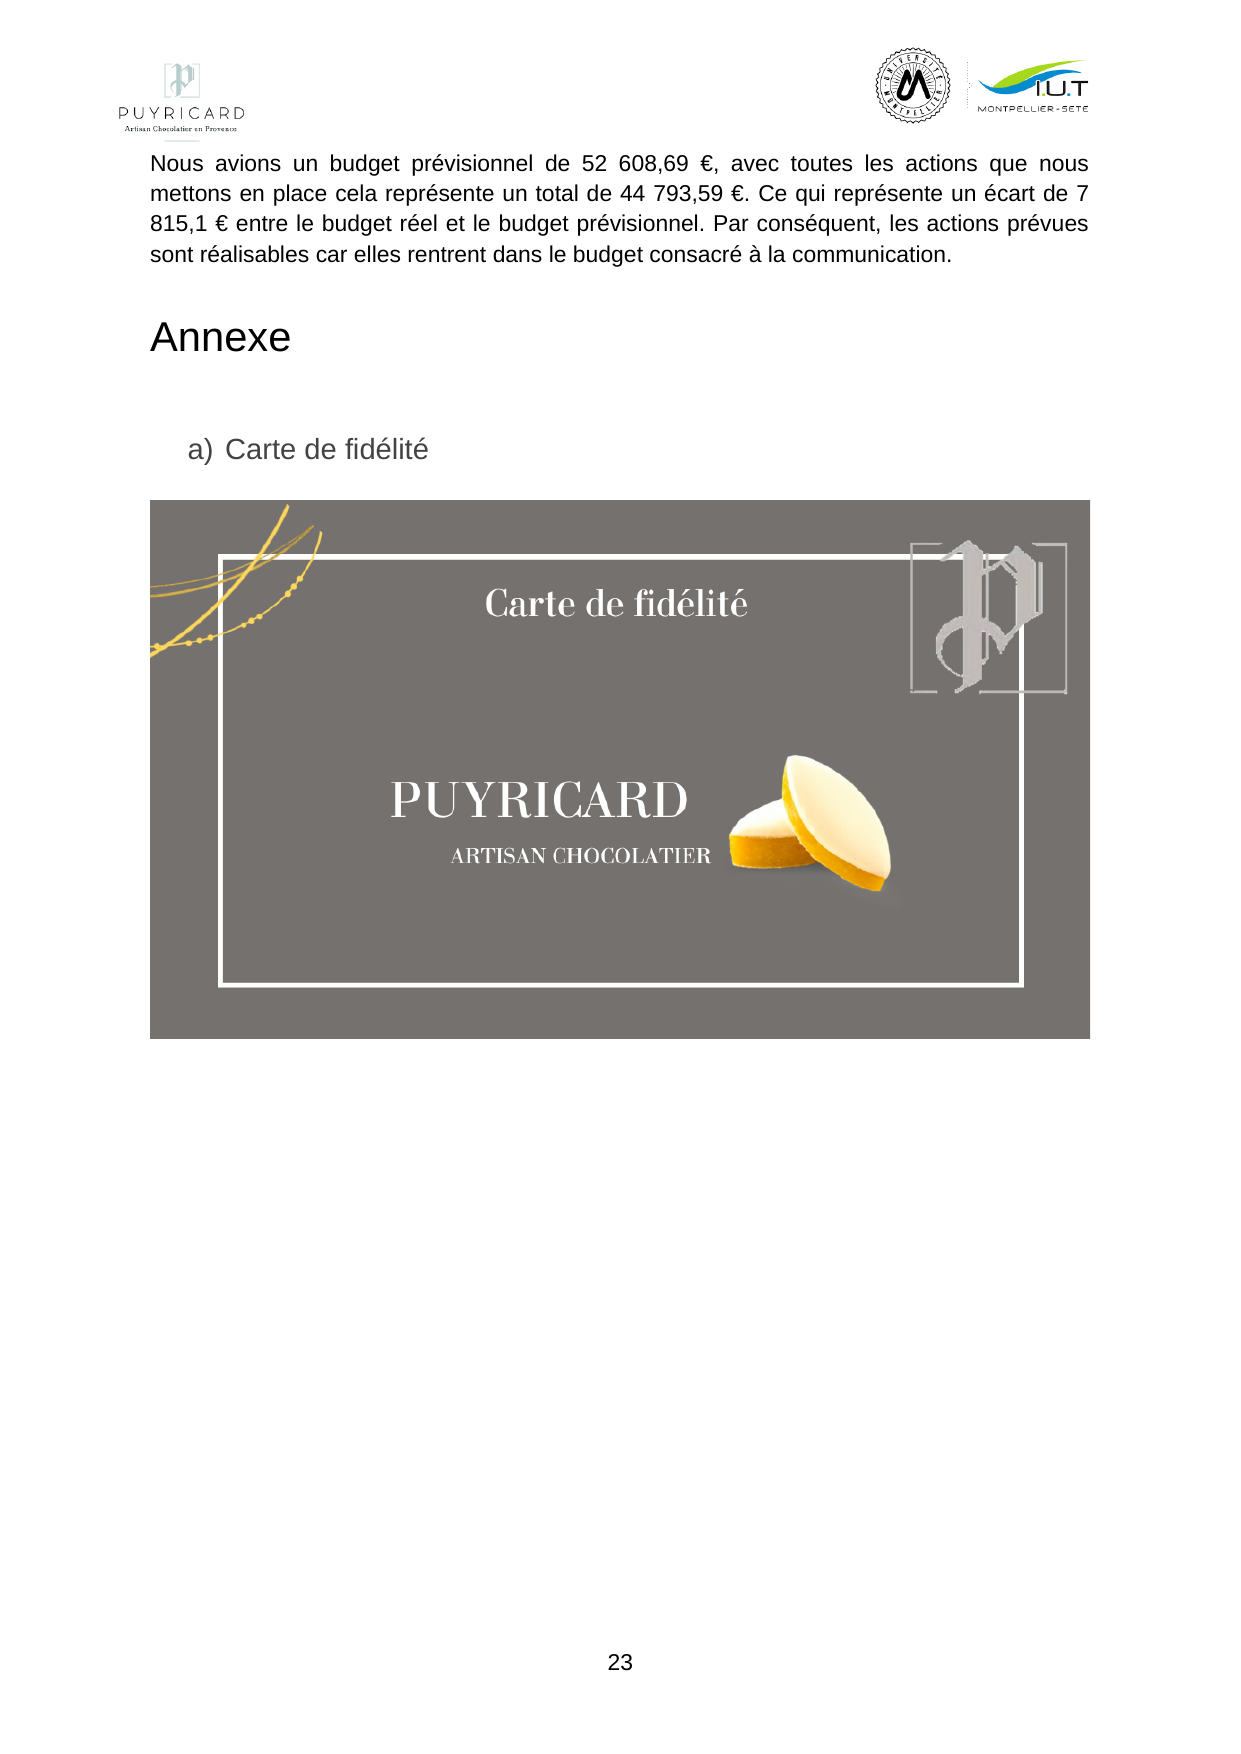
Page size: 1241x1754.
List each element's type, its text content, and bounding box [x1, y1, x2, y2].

picture [874, 46, 1090, 126]
text Nous avions un budget prévisionnel de 52 608,69 €, avec toutes les actions que nous mettons en place cela représente un total de 44 793,59 €. Ce qui représente un écart de 7 815,1 € entre le budget réel et le budget prévisionnel. Par conséquent, les actions prévues sont réalisables car elles rentrent dans le budget consacré à la communication. [150, 150, 1090, 267]
subtitle Annexe [150, 312, 1090, 360]
subtitle Carte de fidélité [187, 432, 1090, 466]
picture [150, 500, 1091, 1039]
picture [100, 46, 263, 153]
